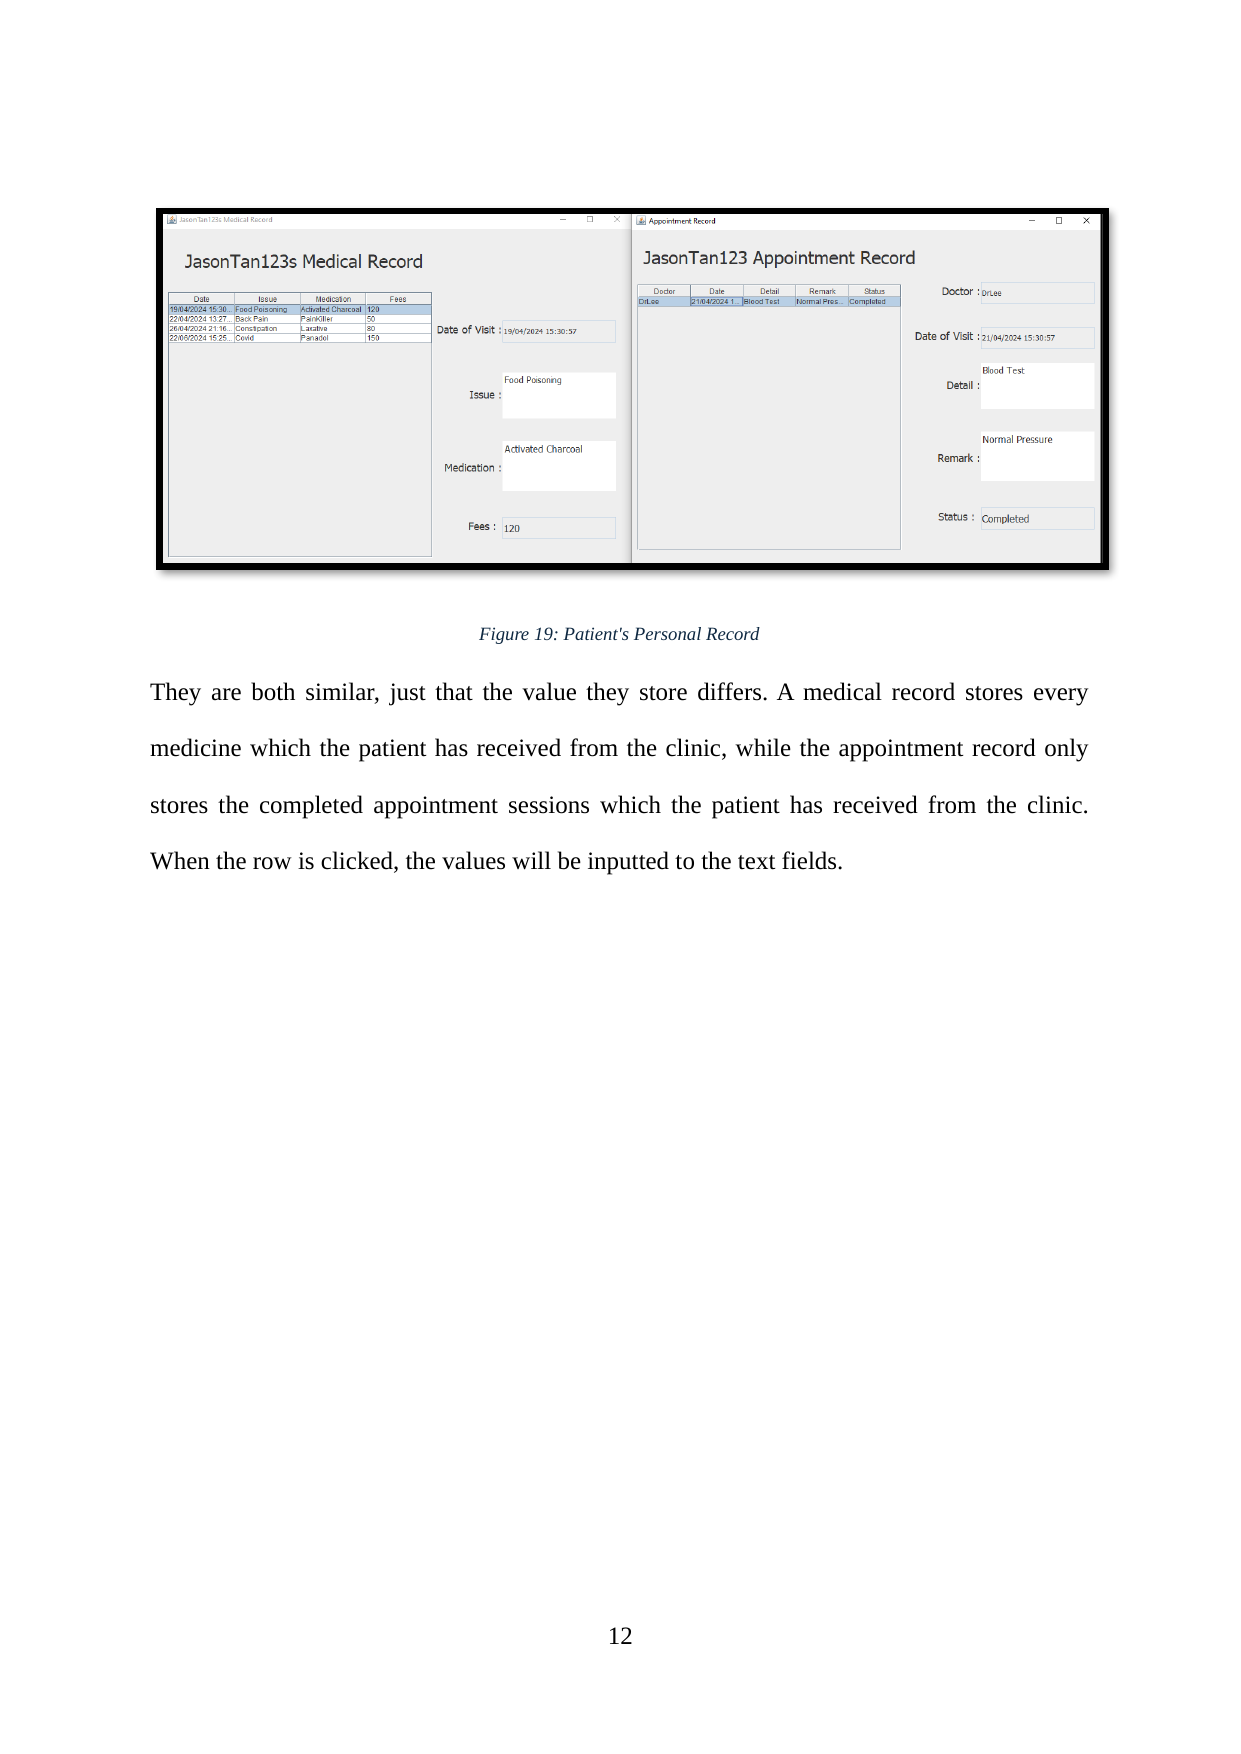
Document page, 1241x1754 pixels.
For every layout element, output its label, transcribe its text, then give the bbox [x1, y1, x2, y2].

text Figure 19: Patient's Personal Record [150, 614, 1090, 652]
text They are both similar, just that the value they store differs. A medical record stores every medicine which the patient has received from the clinic, while the appointment record only stores the completed appointment sessions which the patient has received from the clinic. When the row is clicked, the values will be inputted to the text fields. [150, 673, 1090, 879]
picture [163, 214, 1103, 563]
